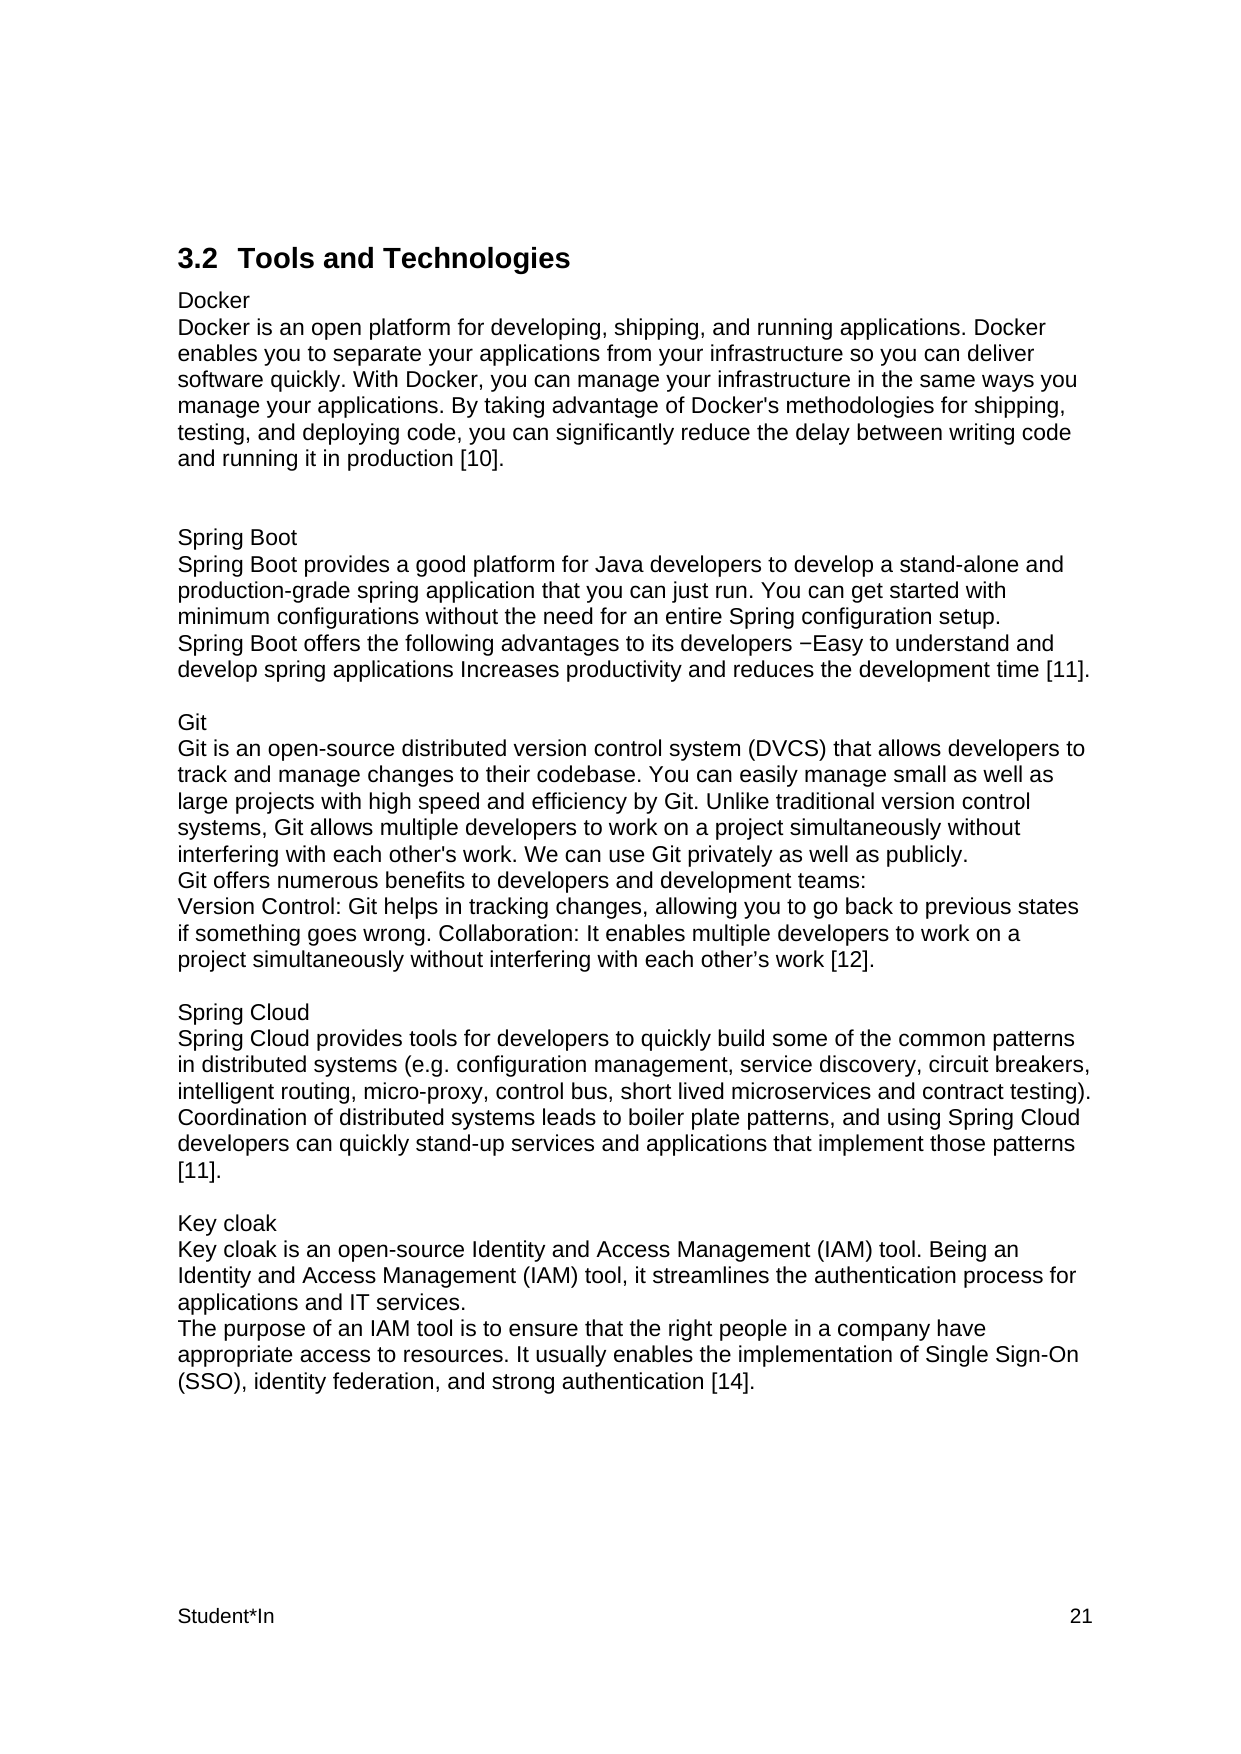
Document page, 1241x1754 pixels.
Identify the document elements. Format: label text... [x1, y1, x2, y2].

text Git offers numerous benefits to developers and development teams: [177, 867, 1092, 893]
text Git [177, 709, 1092, 735]
text Git is an open-source distributed version control system (DVCS) that allows developers to track and manage changes to their codebase. You can easily manage small as well as large projects with high speed and efficiency by Git. Unlike traditional version control systems, Git allows multiple developers to work on a project simultaneously without interfering with each other's work. We can use Git privately as well as publicly. [177, 735, 1092, 867]
text Version Control: Git helps in tracking changes, allowing you to go back to previous states if something goes wrong. Collaboration: It enables multiple developers to work on a project simultaneously without interfering with each other’s work [12]. [177, 893, 1092, 972]
text Spring Boot [177, 524, 1092, 551]
subtitle Tools and Technologies [177, 241, 1092, 274]
text The purpose of an IAM tool is to ensure that the right people in a company have appropriate access to resources. It usually enables the implementation of Single Sign-On (SSO), identity federation, and strong authentication [14]. [177, 1315, 1092, 1394]
text Spring Cloud provides tools for developers to quickly build some of the common patterns in distributed systems (e.g. configuration management, service discovery, circuit breakers, intelligent routing, micro-proxy, control bus, short lived microservices and contract testing). Coordination of distributed systems leads to boiler plate patterns, and using Spring Cloud developers can quickly stand-up services and applications that implement those patterns [11]. [177, 1025, 1092, 1183]
text Spring Boot provides a good platform for Java developers to develop a stand-alone and production-grade spring application that you can just run. You can get started with minimum configurations without the need for an entire Spring configuration setup. [177, 551, 1092, 630]
text Docker [177, 287, 1092, 313]
text Spring Boot offers the following advantages to its developers −Easy to understand and develop spring applications Increases productivity and reduces the development time [11]. [177, 630, 1092, 682]
text Key cloak is an open-source Identity and Access Management (IAM) tool. Being an Identity and Access Management (IAM) tool, it streamlines the authentication process for applications and IT services. [177, 1236, 1092, 1315]
text Spring Cloud [177, 999, 1092, 1025]
text Docker is an open platform for developing, shipping, and running applications. Docker enables you to separate your applications from your infrastructure so you can deliver software quickly. With Docker, you can manage your infrastructure in the same ways you manage your applications. By taking advantage of Docker's methodologies for shipping, testing, and deploying code, you can significantly reduce the delay between writing code and running it in production [10]. [177, 313, 1092, 472]
text Key cloak [177, 1209, 1092, 1236]
